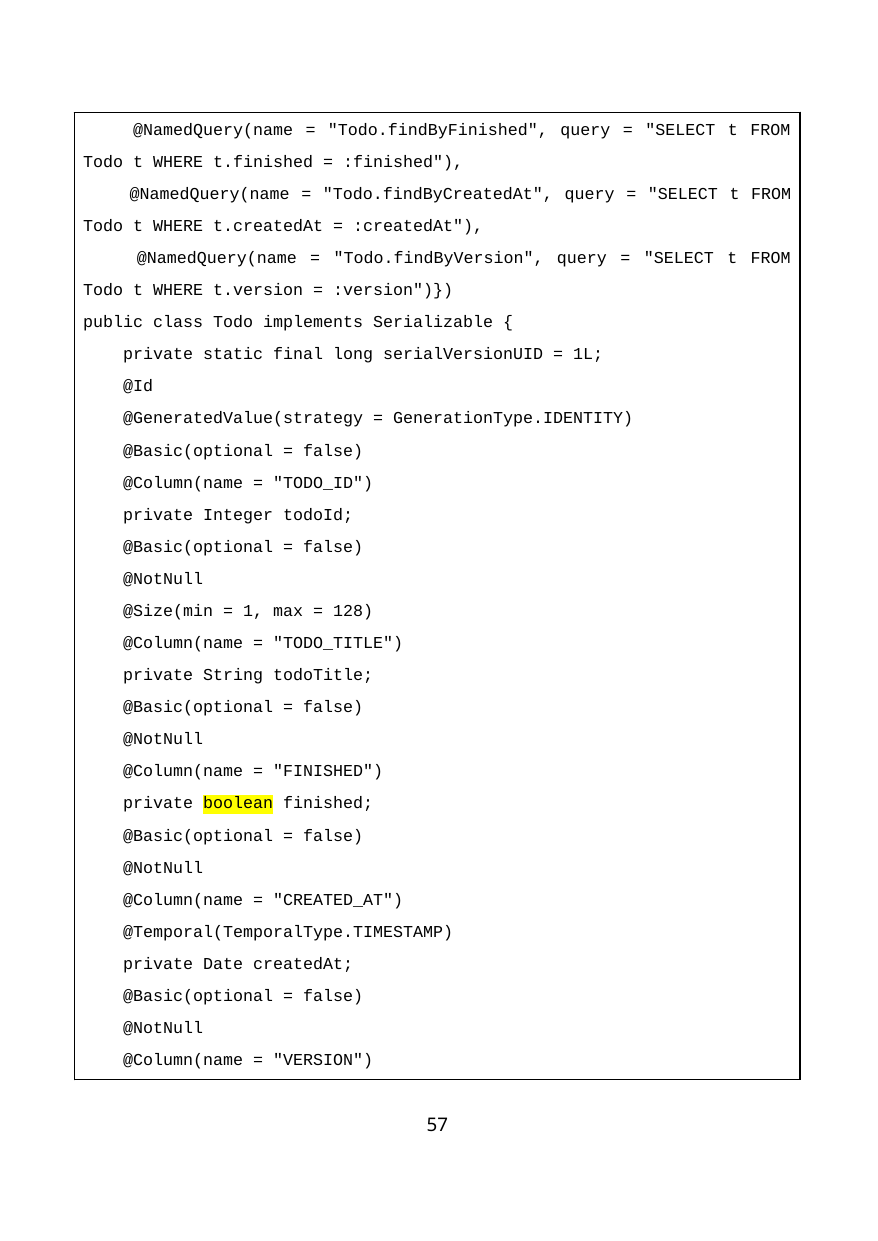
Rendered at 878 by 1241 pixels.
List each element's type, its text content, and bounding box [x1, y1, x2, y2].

text private Integer todoId; [83, 500, 791, 532]
text private static final long serialVersionUID = 1L; [83, 339, 791, 371]
text private String todoTitle; [83, 660, 791, 692]
text @NamedQuery(name = "Todo.findByVersion", query = "SELECT t FROM Todo t WHERE t.version = :version")}) [83, 243, 791, 307]
text private boolean finished; [83, 788, 791, 821]
text @NamedQuery(name = "Todo.findByFinished", query = "SELECT t FROM Todo t WHERE t.finished = :finished"), [75, 113, 799, 179]
text @Column(name = "VERSION") [75, 1042, 799, 1079]
text @Basic(optional = false) [83, 692, 791, 724]
text private Date createdAt; [83, 949, 791, 981]
text @Temporal(TemporalType.TIMESTAMP) [83, 917, 791, 949]
text @NotNull [83, 724, 791, 756]
text @Basic(optional = false) [83, 981, 791, 1013]
text @Column(name = "FINISHED") [83, 756, 791, 788]
text @Column(name = "TODO_ID") [83, 468, 791, 500]
text @NotNull [83, 853, 791, 885]
text @Basic(optional = false) [83, 821, 791, 853]
text @NotNull [83, 564, 791, 596]
text public class Todo implements Serializable { [83, 307, 791, 339]
text @GeneratedValue(strategy = GenerationType.IDENTITY) [83, 403, 791, 436]
text @Column(name = "TODO_TITLE") [83, 628, 791, 660]
text @NotNull [83, 1013, 791, 1042]
text @Id [83, 371, 791, 403]
text @NamedQuery(name = "Todo.findByCreatedAt", query = "SELECT t FROM Todo t WHERE t.createdAt = :createdAt"), [83, 179, 791, 243]
text @Basic(optional = false) [83, 532, 791, 564]
text @Column(name = "CREATED_AT") [83, 885, 791, 917]
text @Basic(optional = false) [83, 436, 791, 468]
text @Size(min = 1, max = 128) [83, 596, 791, 628]
